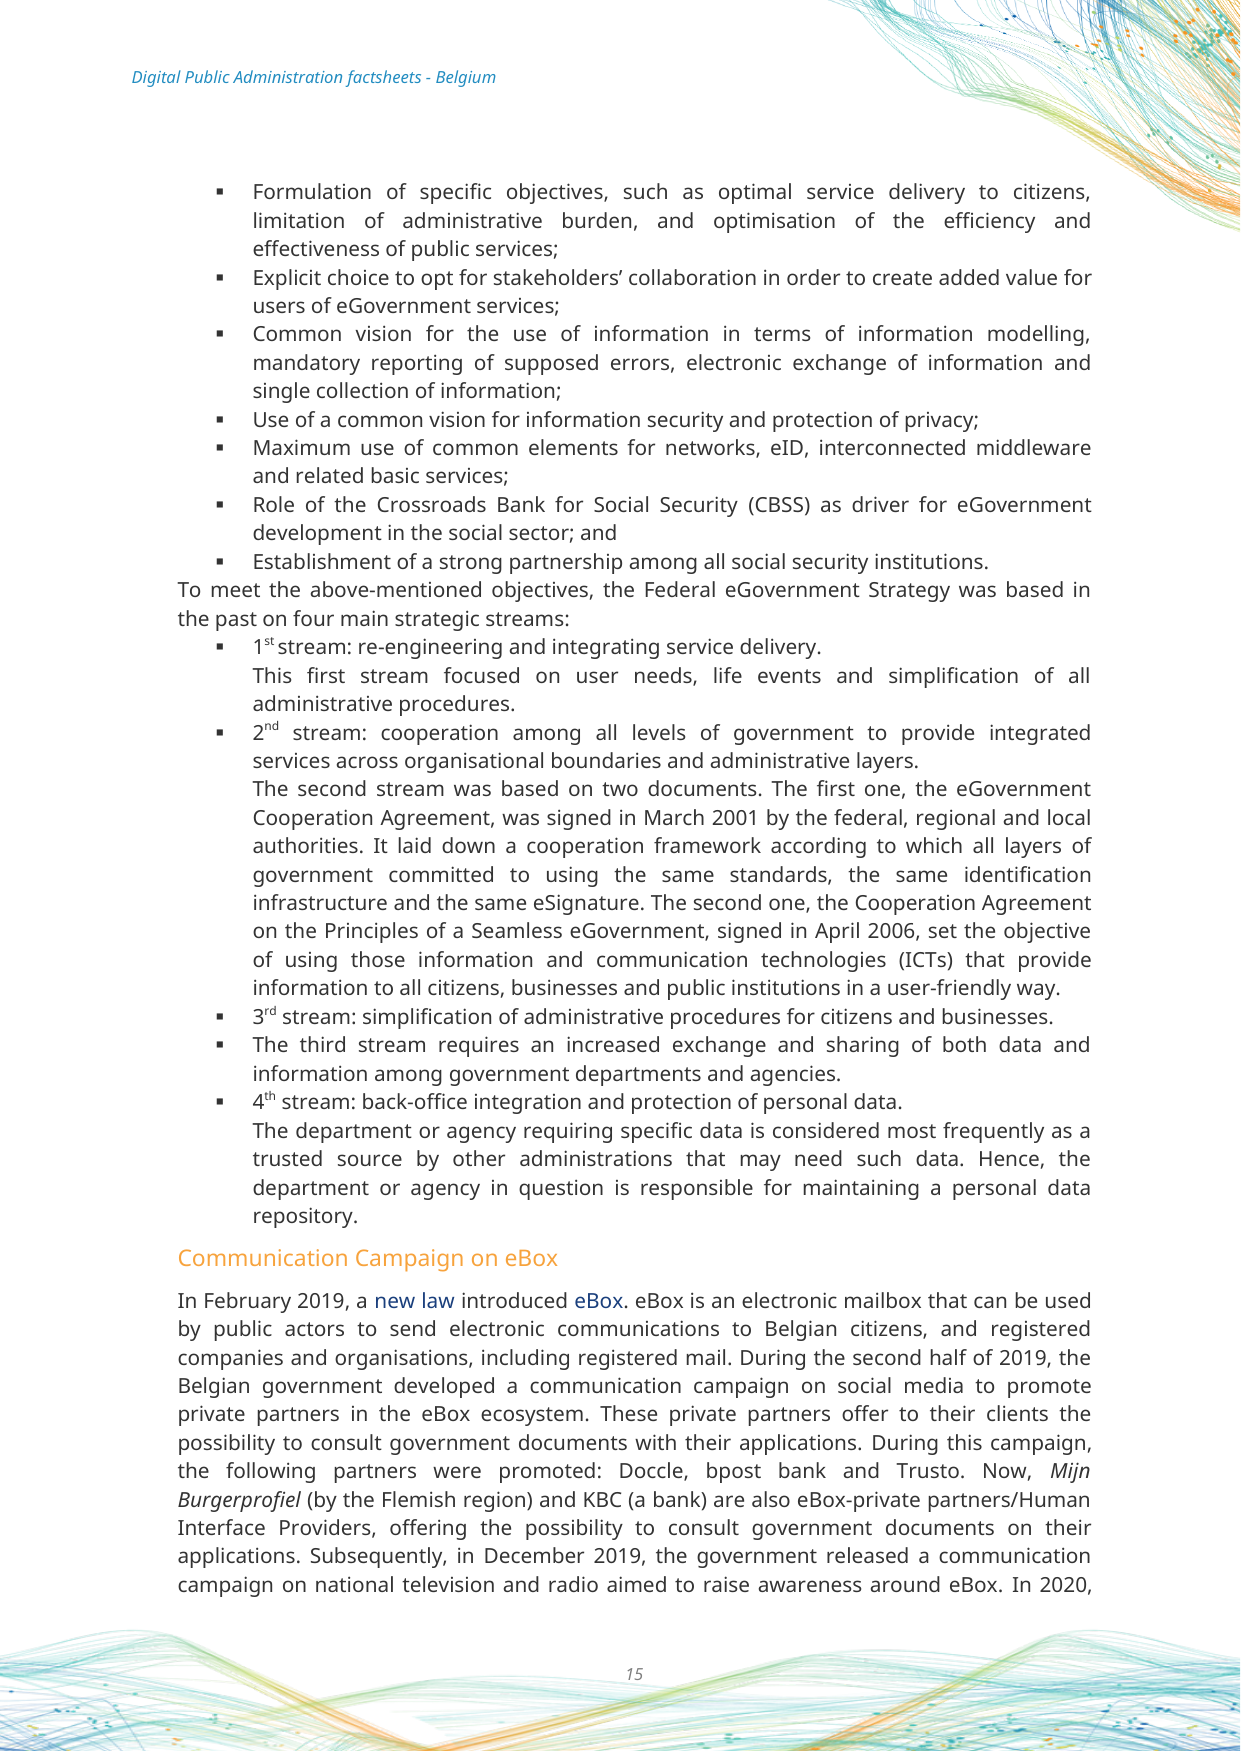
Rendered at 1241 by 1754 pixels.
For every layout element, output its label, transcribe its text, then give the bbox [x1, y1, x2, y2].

list The third stream requires an increased exchange and sharing of both data and information among government departments and agencies. [215, 1030, 1092, 1087]
picture [0, 1605, 1241, 1751]
text To meet the above-mentioned objectives, the Federal eGovernment Strategy was based in the past on four main strategic streams: [177, 575, 1092, 632]
list Formulation of specific objectives, such as optimal service delivery to citizens, limitation of administrative burden, and optimisation of the efficiency and effectiveness of public services; [215, 177, 1092, 263]
text The second stream was based on two documents. The first one, the eGovernment Cooperation Agreement, was signed in March 2001 by the federal, regional and local authorities. It laid down a cooperation framework according to which all layers of government committed to using the same standards, the same identification infrastructure and the same eSignature. The second one, the Cooperation Agreement on the Principles of a Seamless eGovernment, signed in April 2006, set the objective of using those information and communication technologies (ICTs) that provide information to all citizens, businesses and public institutions in a user-friendly way. [252, 774, 1092, 1002]
list 2nd stream: cooperation among all levels of government to provide integrated services across organisational boundaries and administrative layers. [215, 718, 1092, 774]
list Role of the Crossroads Bank for Social Security (CBSS) as driver for eGovernment development in the social sector; and [215, 490, 1092, 547]
list 4th stream: back-office integration and protection of personal data. [215, 1087, 1092, 1116]
list Establishment of a strong partnership among all social security institutions. [215, 547, 1092, 575]
list 3rd stream: simplification of administrative procedures for citizens and businesses. [215, 1002, 1092, 1030]
picture [815, 0, 1241, 250]
list Explicit choice to opt for stakeholders’ collaboration in order to create added value for users of eGovernment services; [215, 263, 1092, 319]
text The department or agency requiring specific data is considered most frequently as a trusted source by other administrations that may need such data. Hence, the department or agency in question is responsible for maintaining a personal data repository. [252, 1116, 1092, 1229]
list Common vision for the use of information in terms of information modelling, mandatory reporting of supposed errors, electronic exchange of information and single collection of information; [215, 319, 1092, 405]
subtitle Communication Campaign on eBox [177, 1242, 1092, 1273]
text This first stream focused on user needs, life events and simplification of all administrative procedures. [252, 661, 1092, 718]
list Use of a common vision for information security and protection of privacy; [215, 405, 1092, 433]
list Maximum use of common elements for networks, eID, interconnected middleware and related basic services; [215, 433, 1092, 490]
list 1st stream: re-engineering and integrating service delivery. [215, 632, 1092, 661]
